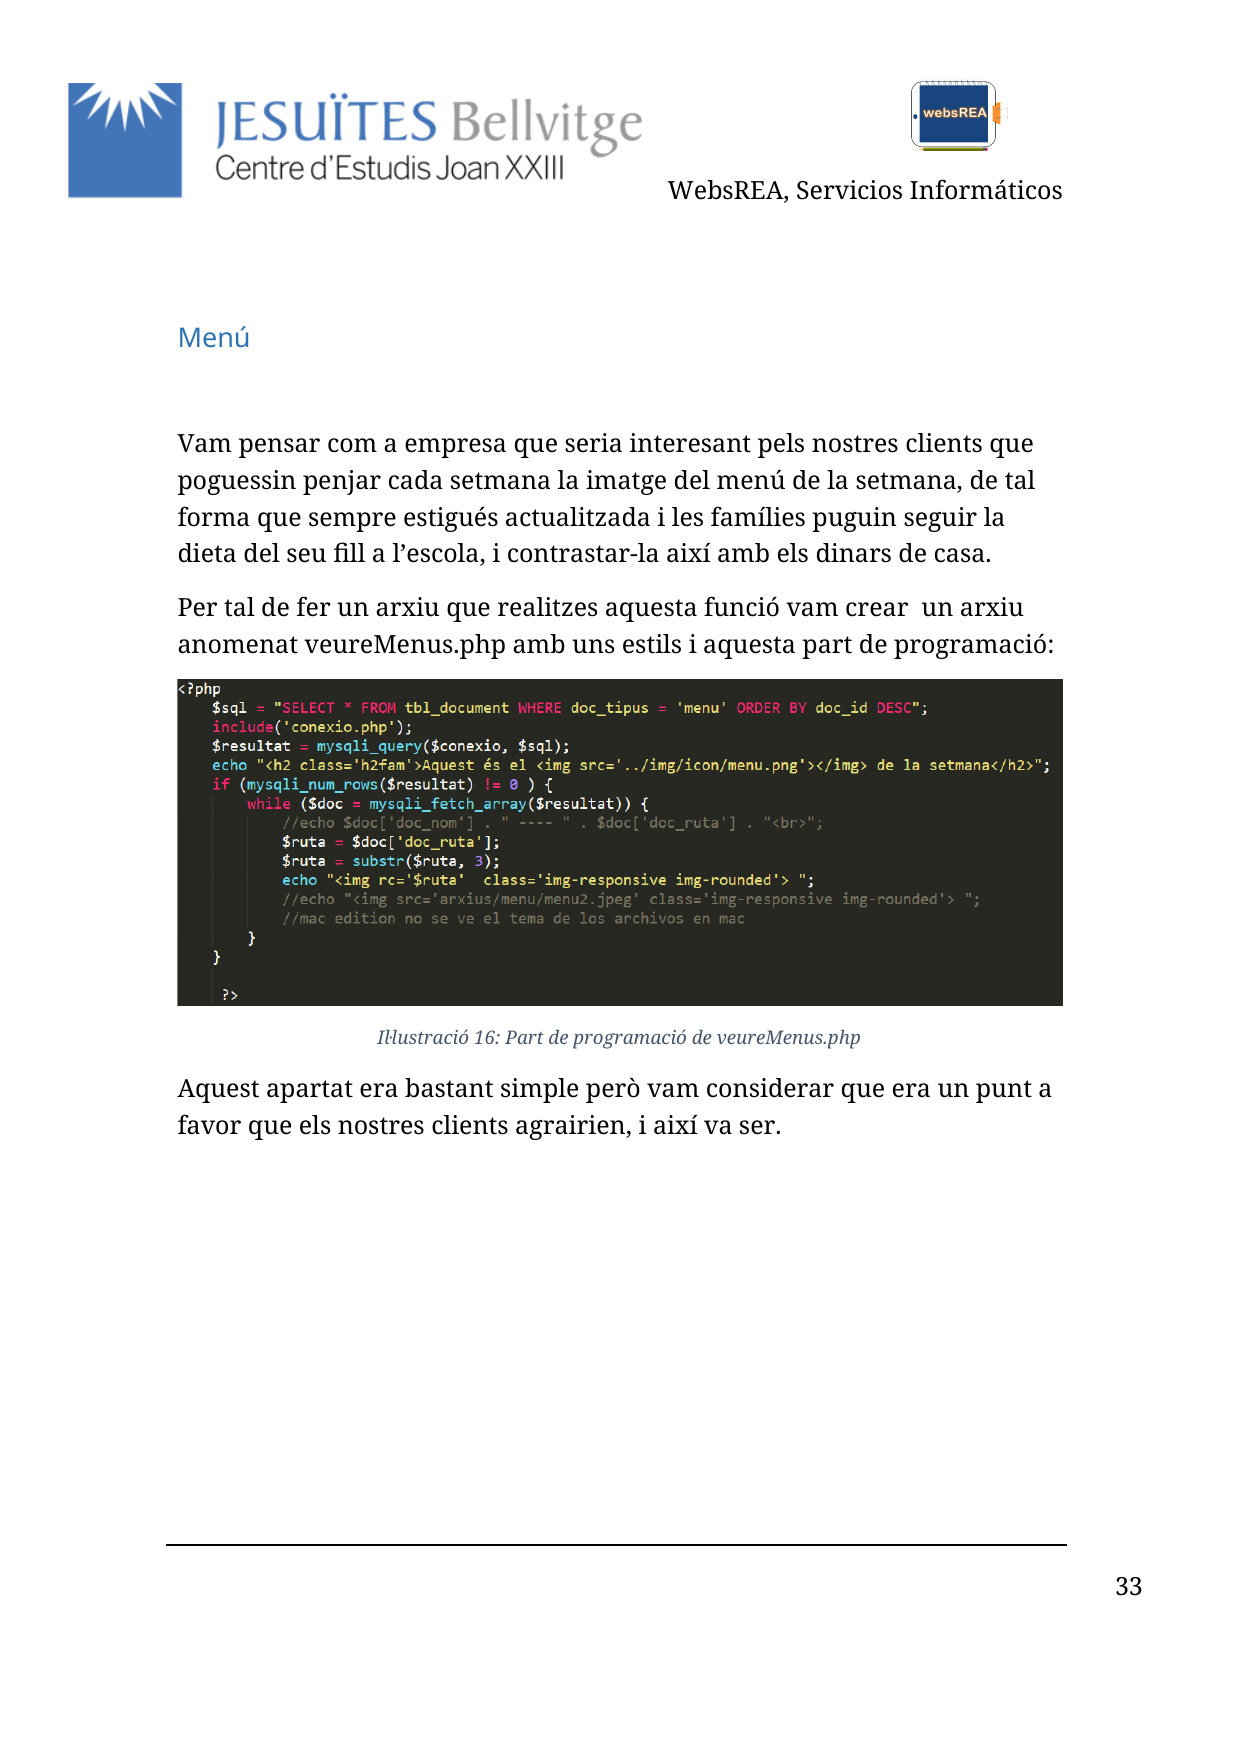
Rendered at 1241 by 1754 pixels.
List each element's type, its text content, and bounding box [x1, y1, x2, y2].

subtitle Menú [177, 318, 1063, 355]
picture [68, 83, 670, 198]
text Il·lustració 16: Part de programació de veureMenus.php [177, 1024, 1063, 1050]
picture [898, 73, 1014, 157]
text Vam pensar com a empresa que seria interesant pels nostres clients que poguessin penjar cada setmana la imatge del menú de la setmana, de tal forma que sempre estigués actualitzada i les famílies puguin seguir la dieta del seu fill a l’escola, i contrastar-la així amb els dinars de casa. [177, 426, 1063, 570]
text Aquest apartat era bastant simple però vam considerar que era un punt a favor que els nostres clients agrairien, i així va ser. [177, 1071, 1063, 1142]
text Per tal de fer un arxiu que realitzes aquesta funció vam crear un arxiu anomenat veureMenus.php amb uns estils i aquesta part de programació: [177, 589, 1063, 660]
picture [177, 679, 1063, 1006]
